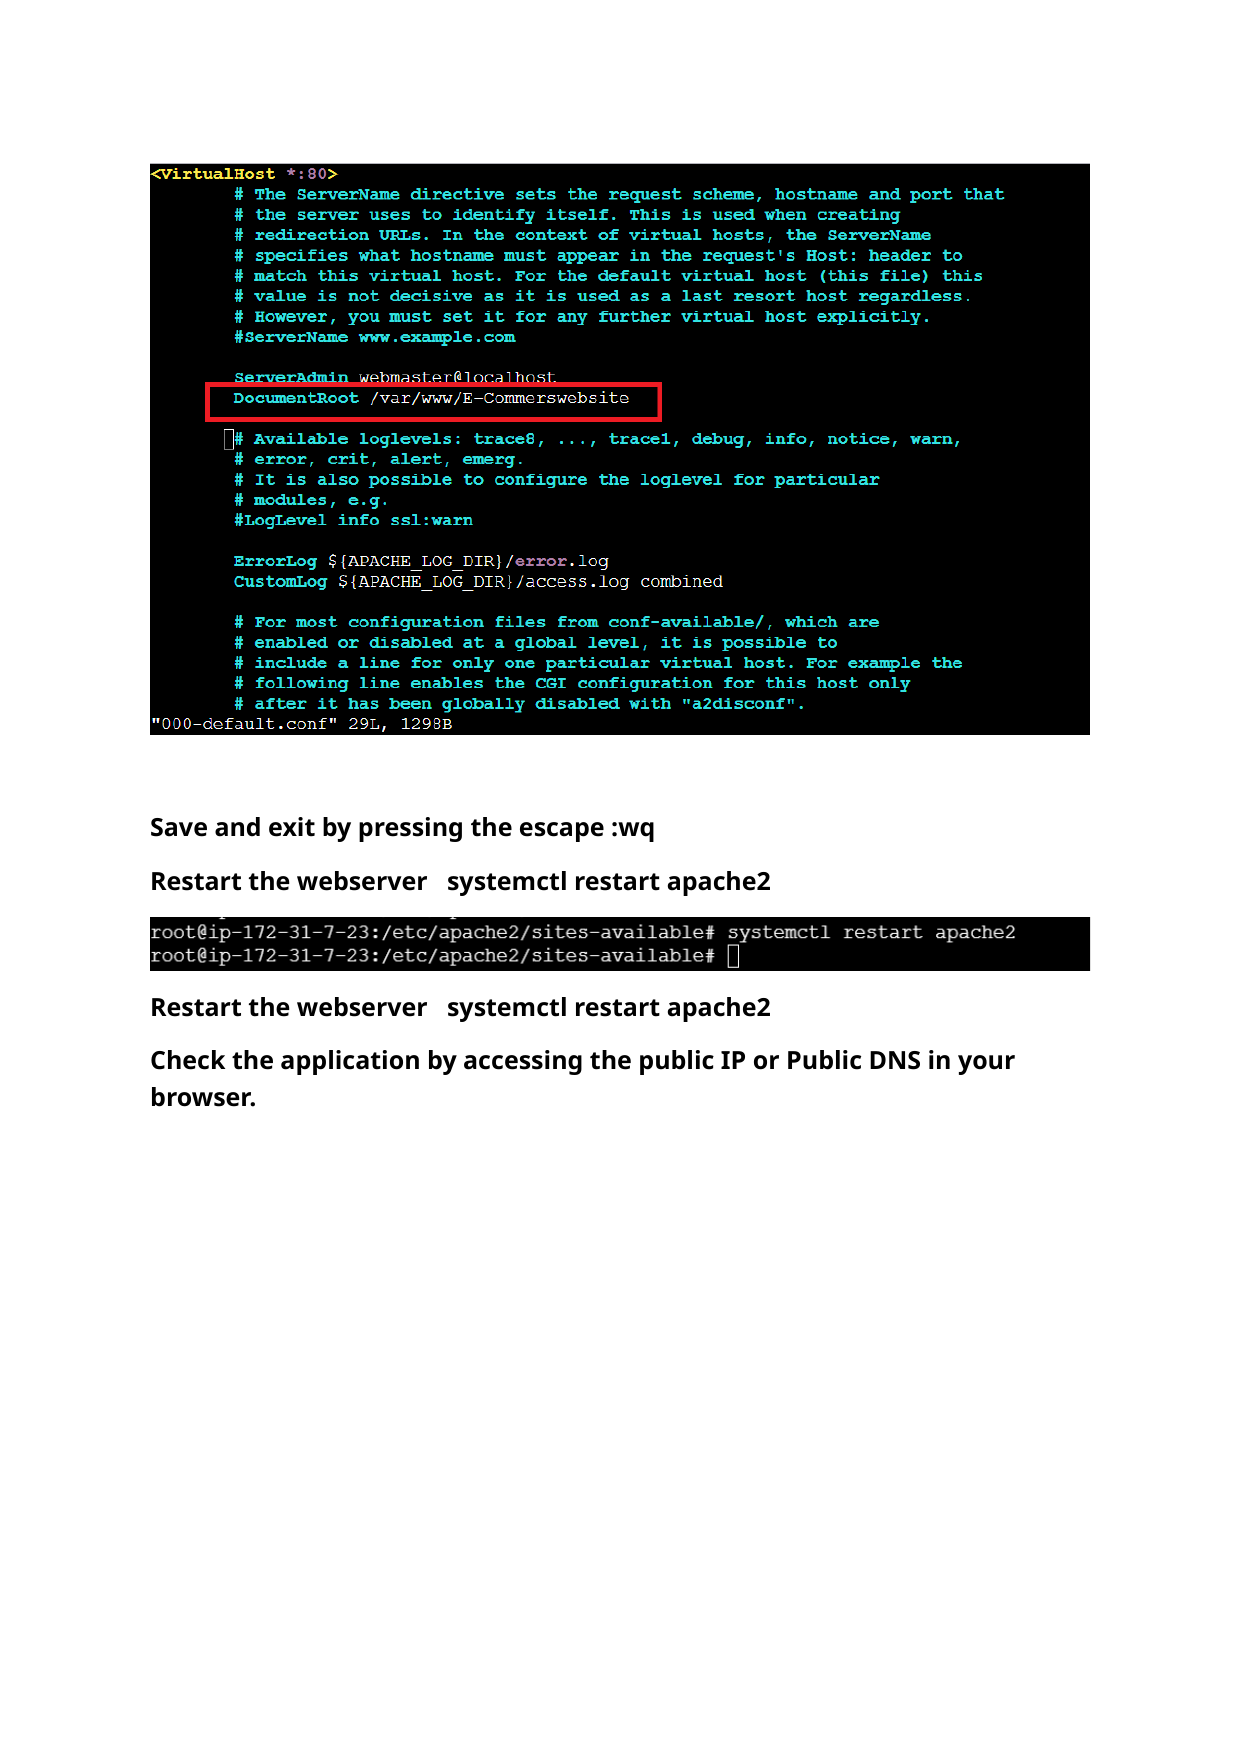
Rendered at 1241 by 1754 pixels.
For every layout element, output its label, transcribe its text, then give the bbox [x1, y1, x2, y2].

text Restart the webserver systemctl restart apache2 [150, 989, 1090, 1023]
text Check the application by accessing the public IP or Public DNS in your browser. [150, 1043, 1090, 1114]
text Save and exit by pressing the escape :wq [150, 810, 1090, 844]
picture [150, 150, 1090, 738]
text Restart the webserver systemctl restart apache2 [150, 863, 1090, 898]
picture [150, 917, 1091, 971]
